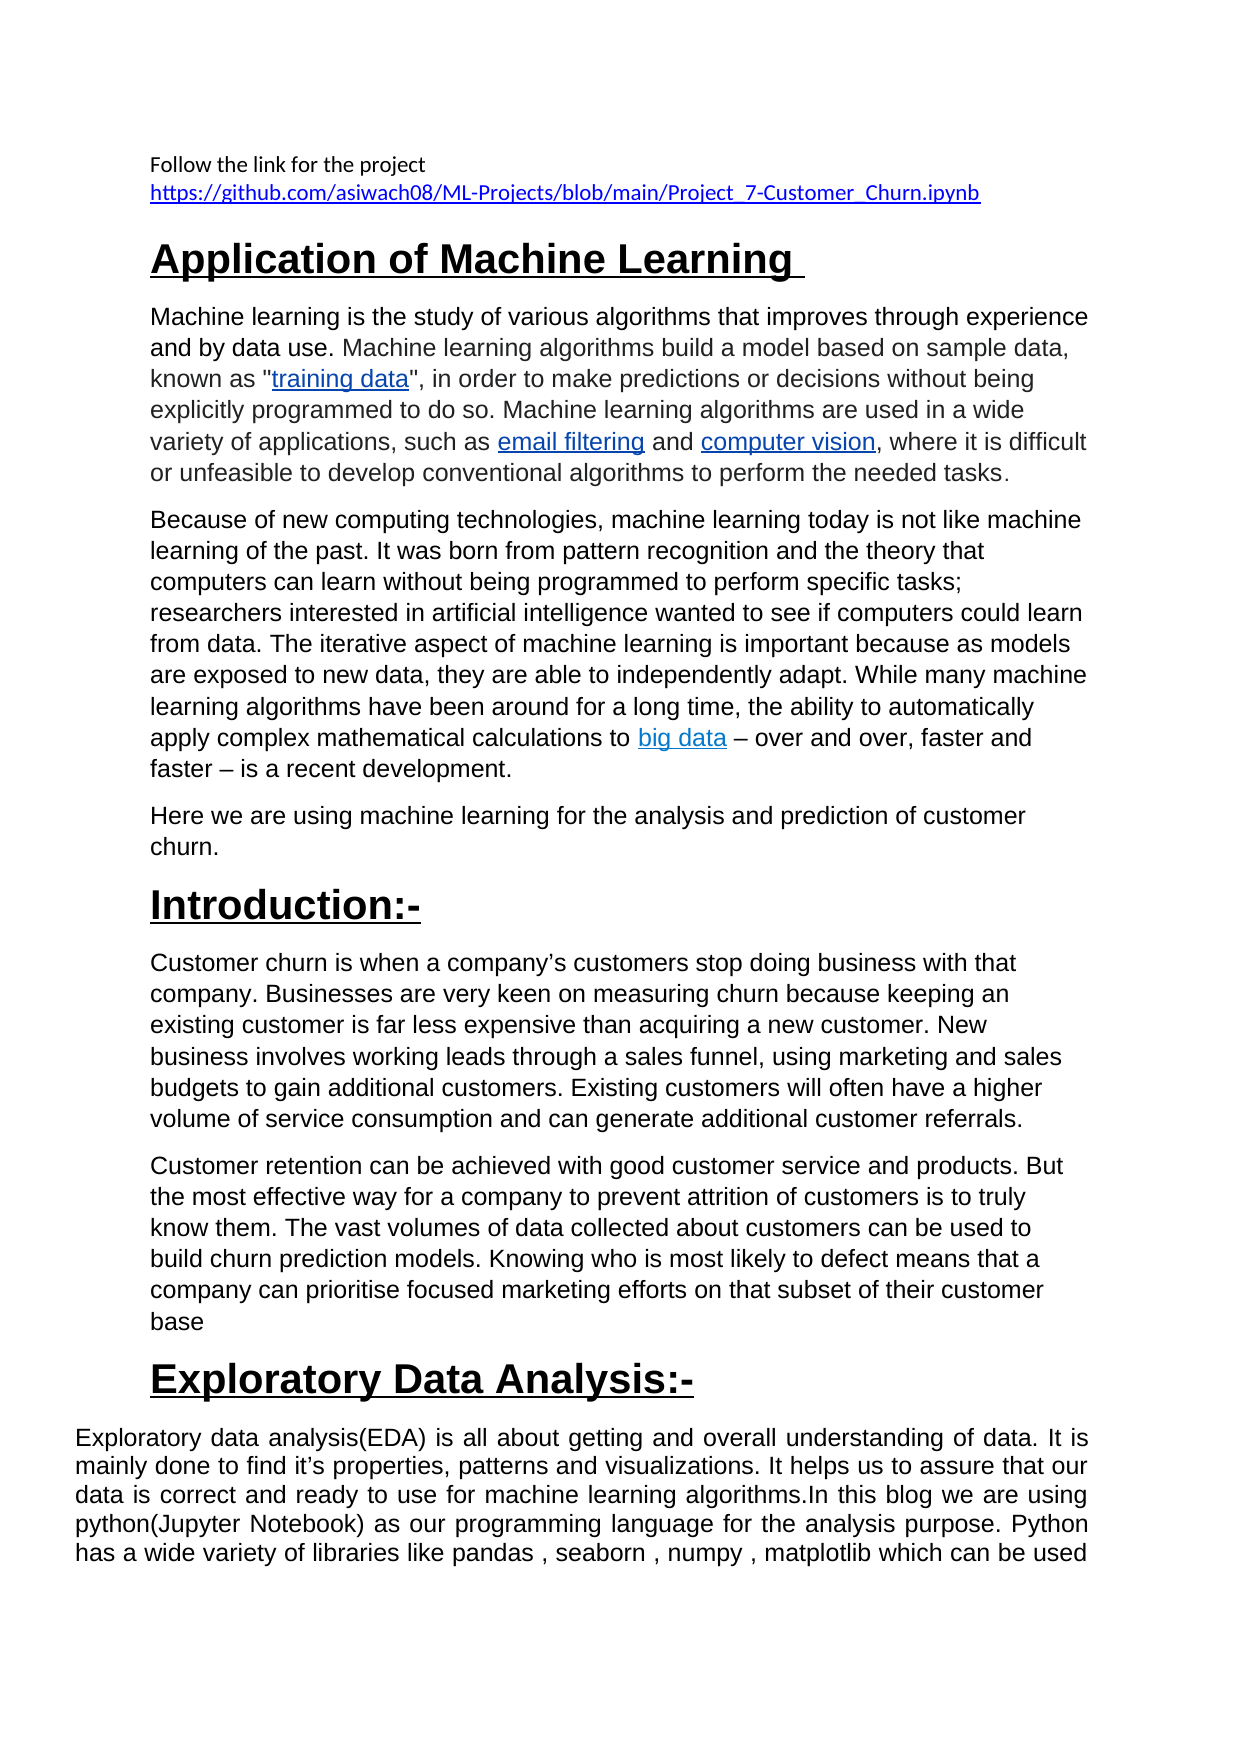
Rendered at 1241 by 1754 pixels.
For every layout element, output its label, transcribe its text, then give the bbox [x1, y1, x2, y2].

text Application of Machine Learning [150, 234, 1090, 282]
text Here we are using machine learning for the analysis and prediction of customer churn. [150, 801, 1090, 861]
text https://github.com/asiwach08/ML-Projects/blob/main/Project_7-Customer_Churn.ipynb [150, 178, 1090, 206]
text Because of new computing technologies, machine learning today is not like machine learning of the past. It was born from pattern recognition and the theory that computers can learn without being programmed to perform specific tasks; researchers interested in artificial intelligence wanted to see if computers could learn from data. The iterative aspect of machine learning is important because as models are exposed to new data, they are able to independently adapt. While many machine learning algorithms have been around for a long time, the ability to automatically apply complex mathematical calculations to big data – over and over, faster and faster – is a recent development. [150, 505, 1090, 782]
text Customer retention can be achieved with good customer service and products. But the most effective way for a company to prevent attrition of customers is to truly know them. The vast volumes of data collected about customers can be used to build churn prediction models. Knowing who is most likely to defect means that a company can prioritise focused marketing efforts on that subset of their customer base [150, 1151, 1090, 1335]
text Machine learning is the study of various algorithms that improves through experience and by data use. Machine learning algorithms build a model based on sample data, known as "training data", in order to make predictions or decisions without being explicitly programmed to do so. Machine learning algorithms are used in a wide variety of applications, such as email filtering and computer vision, where it is difficult or unfeasible to develop conventional algorithms to perform the needed tasks. [150, 302, 1090, 486]
text Customer churn is when a company’s customers stop doing business with that company. Businesses are very keen on measuring churn because keeping an existing customer is far less expensive than acquiring a new customer. New business involves working leads through a sales funnel, using marketing and sales budgets to gain additional customers. Existing customers will often have a higher volume of service consumption and can generate additional customer referrals. [150, 948, 1090, 1132]
text Introduction:- [150, 880, 1090, 928]
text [75, 1423, 1090, 1566]
text Follow the link for the project [150, 150, 1090, 178]
text Exploratory Data Analysis:- [150, 1354, 1090, 1402]
